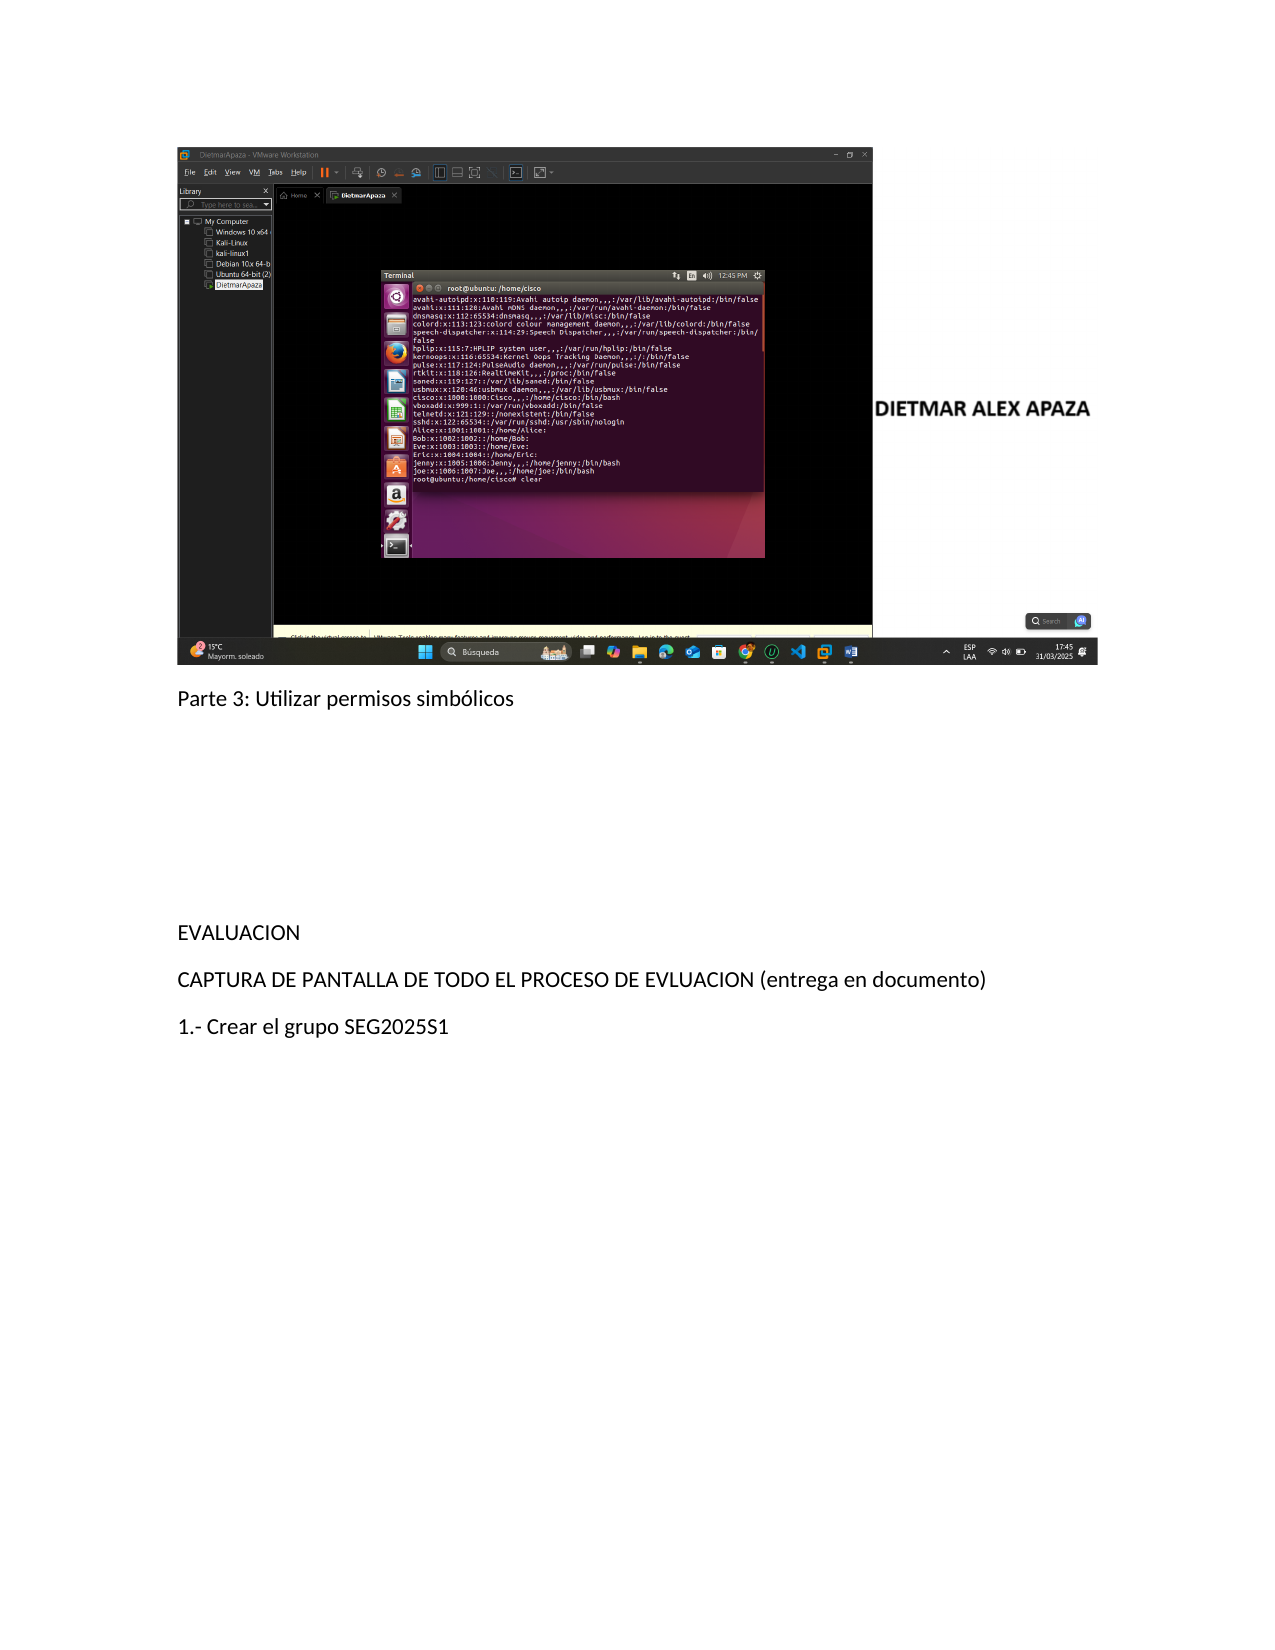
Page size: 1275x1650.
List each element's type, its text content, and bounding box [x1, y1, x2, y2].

text CAPTURA DE PANTALLA DE TODO EL PROCESO DE EVLUACION (entrega en documento) [177, 965, 1098, 993]
picture [177, 147, 1098, 665]
text 1.- Crear el grupo SEG2025S1 [177, 1012, 1098, 1040]
text EVALUACION [177, 918, 1098, 946]
text Parte 3: Utilizar permisos simbólicos [177, 684, 1098, 712]
